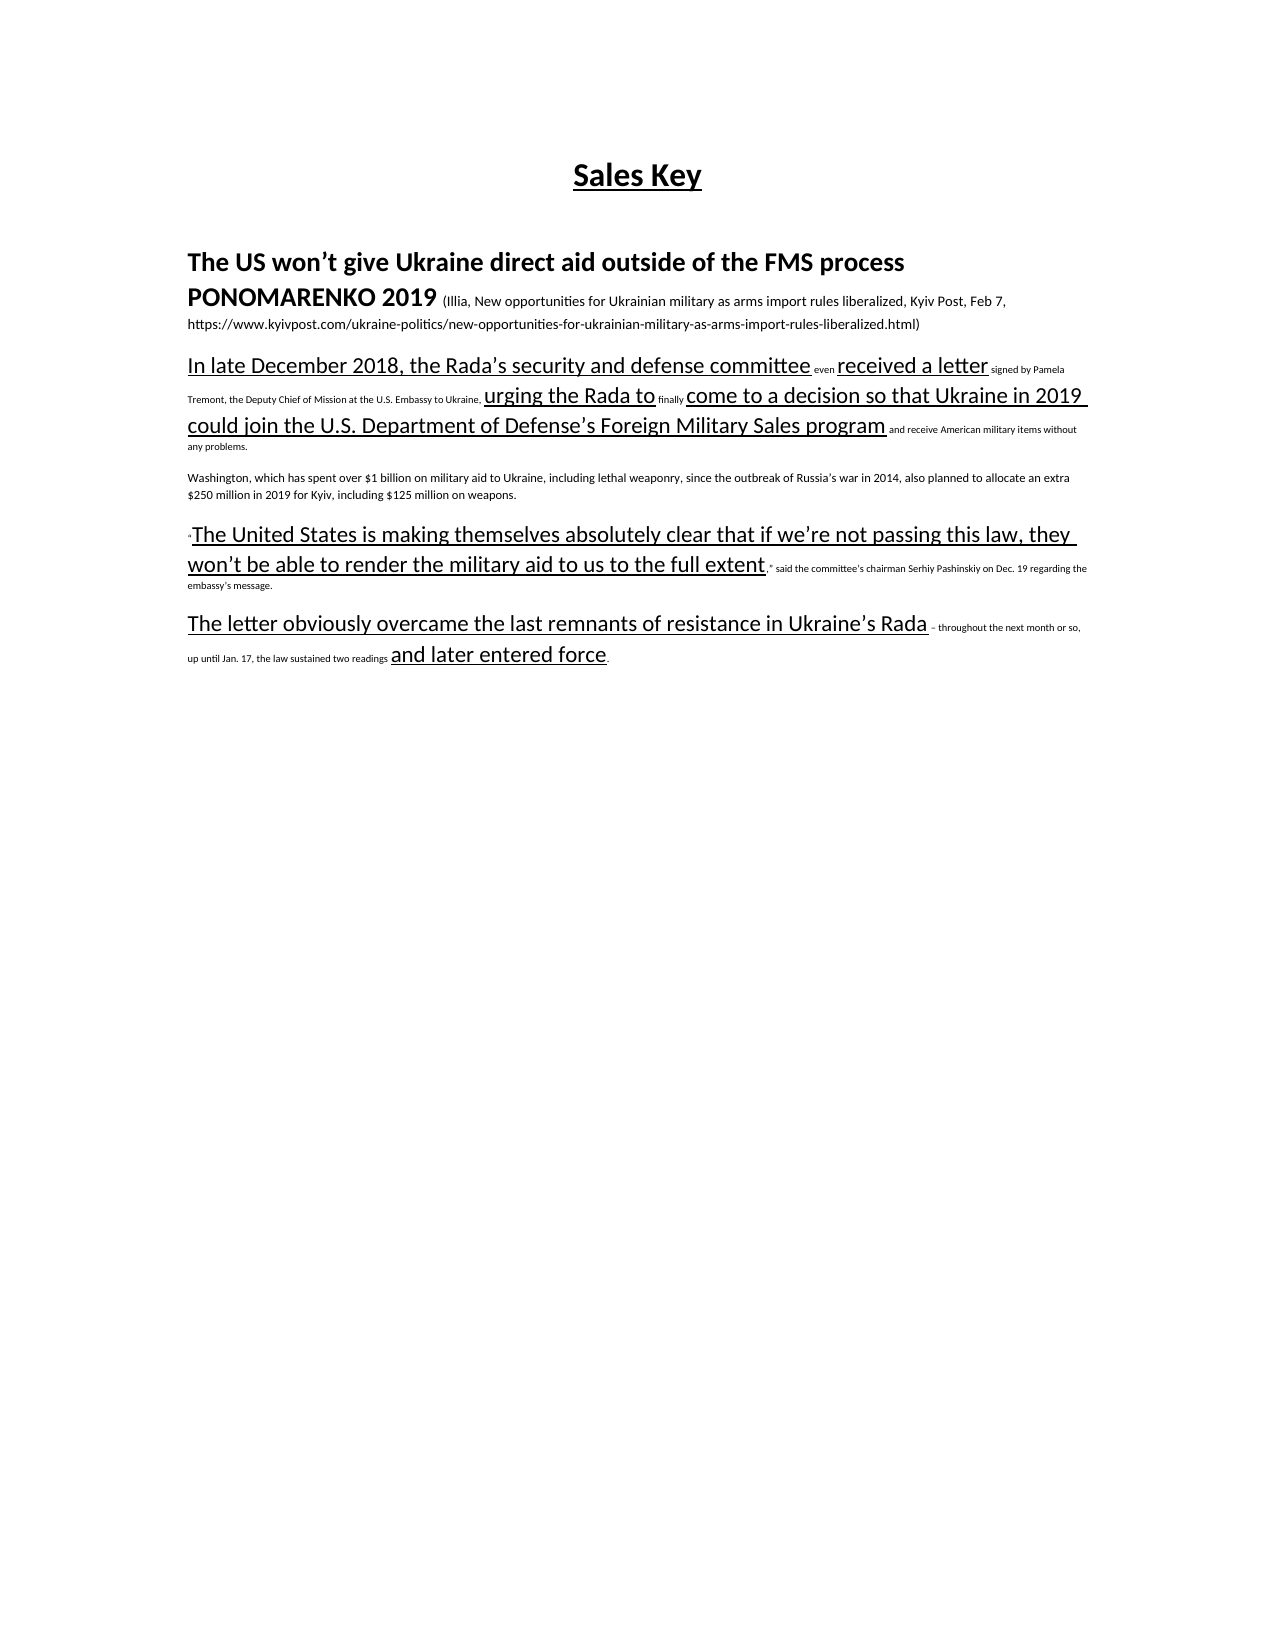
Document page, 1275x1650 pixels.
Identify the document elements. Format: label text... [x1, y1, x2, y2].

subtitle Sales Key [187, 154, 1087, 195]
text Washington, which has spent over $1 billion on military aid to Ukraine, including lethal weaponry, since the outbreak of Russia’s war in 2014, also planned to allocate an extra $250 million in 2019 for Kyiv, including $125 million on weapons. [187, 471, 1087, 502]
subtitle The US won’t give Ukraine direct aid outside of the FMS process [187, 245, 1087, 278]
text In late December 2018, the Rada’s security and defense committee even received a letter signed by Pamela Tremont, the Deputy Chief of Mission at the U.S. Embassy to Ukraine, urging the Rada to finally come to a decision so that Ukraine in 2019 could join the U.S. Department of Defense’s Foreign Military Sales program and receive American military items without any problems. [187, 351, 1087, 453]
text The letter obviously overcame the last remnants of resistance in Ukraine’s Rada – throughout the next month or so, up until Jan. 17, the law sustained two readings and later entered force. [187, 609, 1087, 668]
text “The United States is making themselves absolutely clear that if we’re not passing this law, they won’t be able to render the military aid to us to the full extent,” said the committee’s chairman Serhiy Pashinskiy on Dec. 19 regarding the embassy’s message. [187, 520, 1087, 592]
text PONOMARENKO 2019 (Illia, New opportunities for Ukrainian military as arms import rules liberalized, Kyiv Post, Feb 7, https://www.kyivpost.com/ukraine-politics/new-opportunities-for-ukrainian-military-as-arms-import-rules-liberalized.html) [187, 281, 1087, 333]
